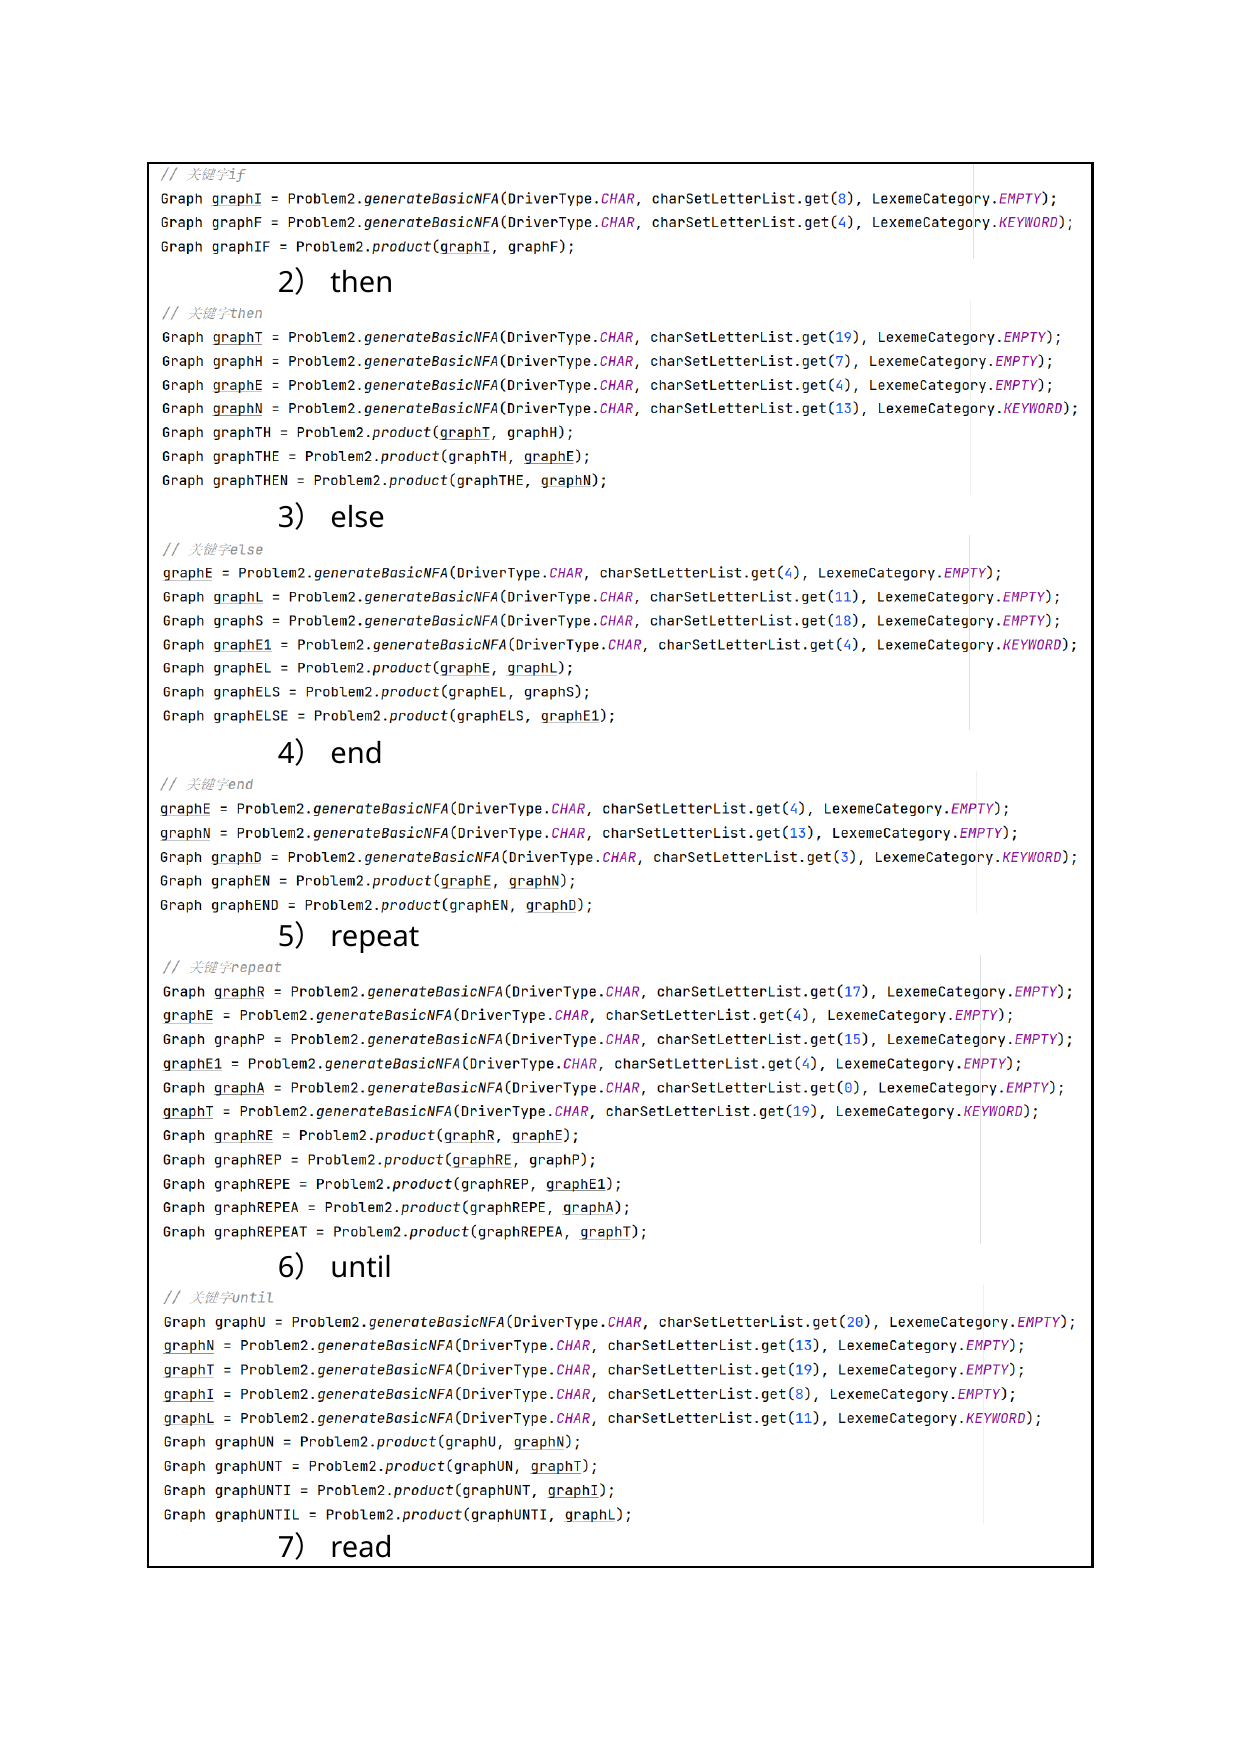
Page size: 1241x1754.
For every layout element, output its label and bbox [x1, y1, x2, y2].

table_cell [149, 164, 1091, 1566]
picture [158, 535, 1080, 730]
picture [158, 955, 1080, 1244]
picture [158, 771, 1080, 913]
picture [158, 1285, 1080, 1524]
picture [158, 164, 1071, 259]
picture [158, 301, 1081, 494]
